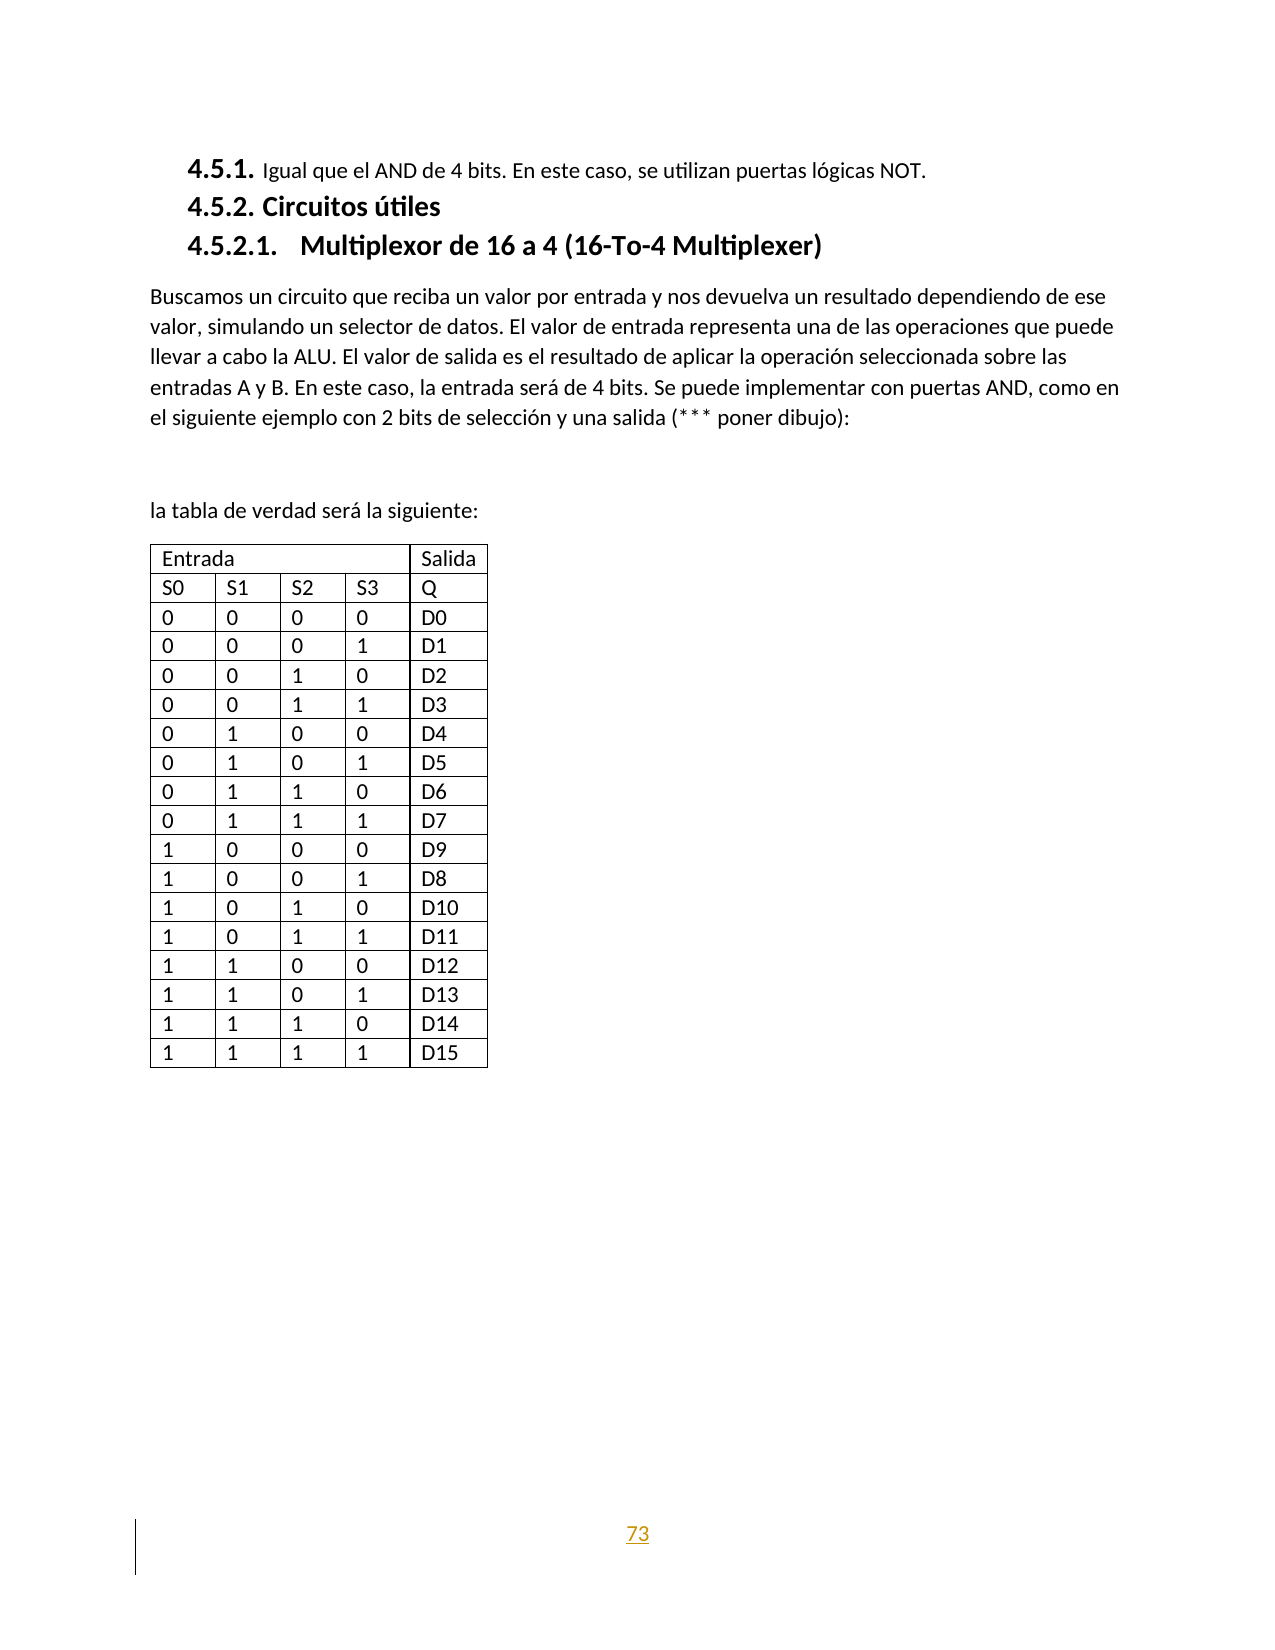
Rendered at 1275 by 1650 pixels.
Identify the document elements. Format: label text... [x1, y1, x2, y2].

table_cell [346, 835, 409, 863]
table_cell [411, 603, 487, 631]
table_header [411, 545, 487, 572]
table_cell [411, 835, 487, 863]
table_cell [346, 603, 409, 631]
table_cell [216, 632, 280, 660]
table_cell [216, 1039, 280, 1067]
table_cell [216, 835, 280, 863]
table_cell [216, 748, 280, 776]
table_cell [411, 922, 487, 950]
table_cell [281, 893, 345, 921]
table_cell [346, 1039, 409, 1067]
table_cell [151, 922, 215, 950]
table_cell [281, 748, 345, 776]
table_cell [216, 690, 280, 718]
table_cell [281, 835, 345, 863]
table_cell [151, 980, 215, 1008]
table_cell [411, 574, 487, 602]
table_cell [346, 661, 409, 689]
table_cell [346, 806, 409, 834]
table_cell [151, 632, 215, 660]
table_cell [281, 951, 345, 979]
table_cell [216, 893, 280, 921]
table_cell [151, 661, 215, 689]
table_cell [151, 748, 215, 776]
table_cell [216, 574, 280, 602]
table_cell [216, 864, 280, 892]
table_cell [216, 777, 280, 805]
table_cell [216, 980, 280, 1008]
table_cell [151, 719, 215, 747]
table_cell [151, 806, 215, 834]
table_cell [281, 719, 345, 747]
table_cell [411, 719, 487, 747]
table_cell [216, 1010, 280, 1037]
table_cell [346, 777, 409, 805]
table_cell [216, 661, 280, 689]
table_cell [411, 1039, 487, 1067]
table_header [151, 545, 409, 572]
table_cell [216, 719, 280, 747]
list Multiplexor de 16 a 4 (16-To-4 Multiplexer) [187, 227, 1125, 262]
table_cell [281, 574, 345, 602]
table_cell [346, 864, 409, 892]
table_cell [346, 893, 409, 921]
table_cell [346, 632, 409, 660]
table_cell [411, 893, 487, 921]
table_cell [281, 1039, 345, 1067]
table_cell [346, 719, 409, 747]
table_cell [411, 1010, 487, 1037]
table_cell [281, 980, 345, 1008]
table_cell [411, 980, 487, 1008]
table_cell [151, 951, 215, 979]
table_cell [346, 748, 409, 776]
table_cell [151, 864, 215, 892]
table_cell [151, 574, 215, 602]
table_cell [346, 980, 409, 1008]
table_cell [411, 864, 487, 892]
table_cell [411, 690, 487, 718]
table_cell [281, 806, 345, 834]
table_cell [411, 777, 487, 805]
table_cell [151, 603, 215, 631]
table_cell [216, 951, 280, 979]
table_cell [346, 951, 409, 979]
table_cell [151, 835, 215, 863]
table_cell [216, 922, 280, 950]
table_cell [281, 690, 345, 718]
table_cell [411, 951, 487, 979]
table_cell [281, 1010, 345, 1037]
table_cell [281, 603, 345, 631]
table_cell [281, 777, 345, 805]
table_cell [346, 922, 409, 950]
table_cell [151, 893, 215, 921]
table_cell [281, 632, 345, 660]
table_cell [151, 690, 215, 718]
table_cell [346, 1010, 409, 1037]
table_cell [411, 661, 487, 689]
table_cell [281, 922, 345, 950]
table_cell [216, 603, 280, 631]
table_cell [411, 632, 487, 660]
table_cell [411, 748, 487, 776]
table_cell [281, 864, 345, 892]
table_cell [216, 806, 280, 834]
table_cell [151, 1039, 215, 1067]
table_cell [346, 574, 409, 602]
table_cell [281, 661, 345, 689]
table_cell [151, 777, 215, 805]
table_cell [151, 1010, 215, 1037]
table_cell [346, 690, 409, 718]
table_cell [411, 806, 487, 834]
